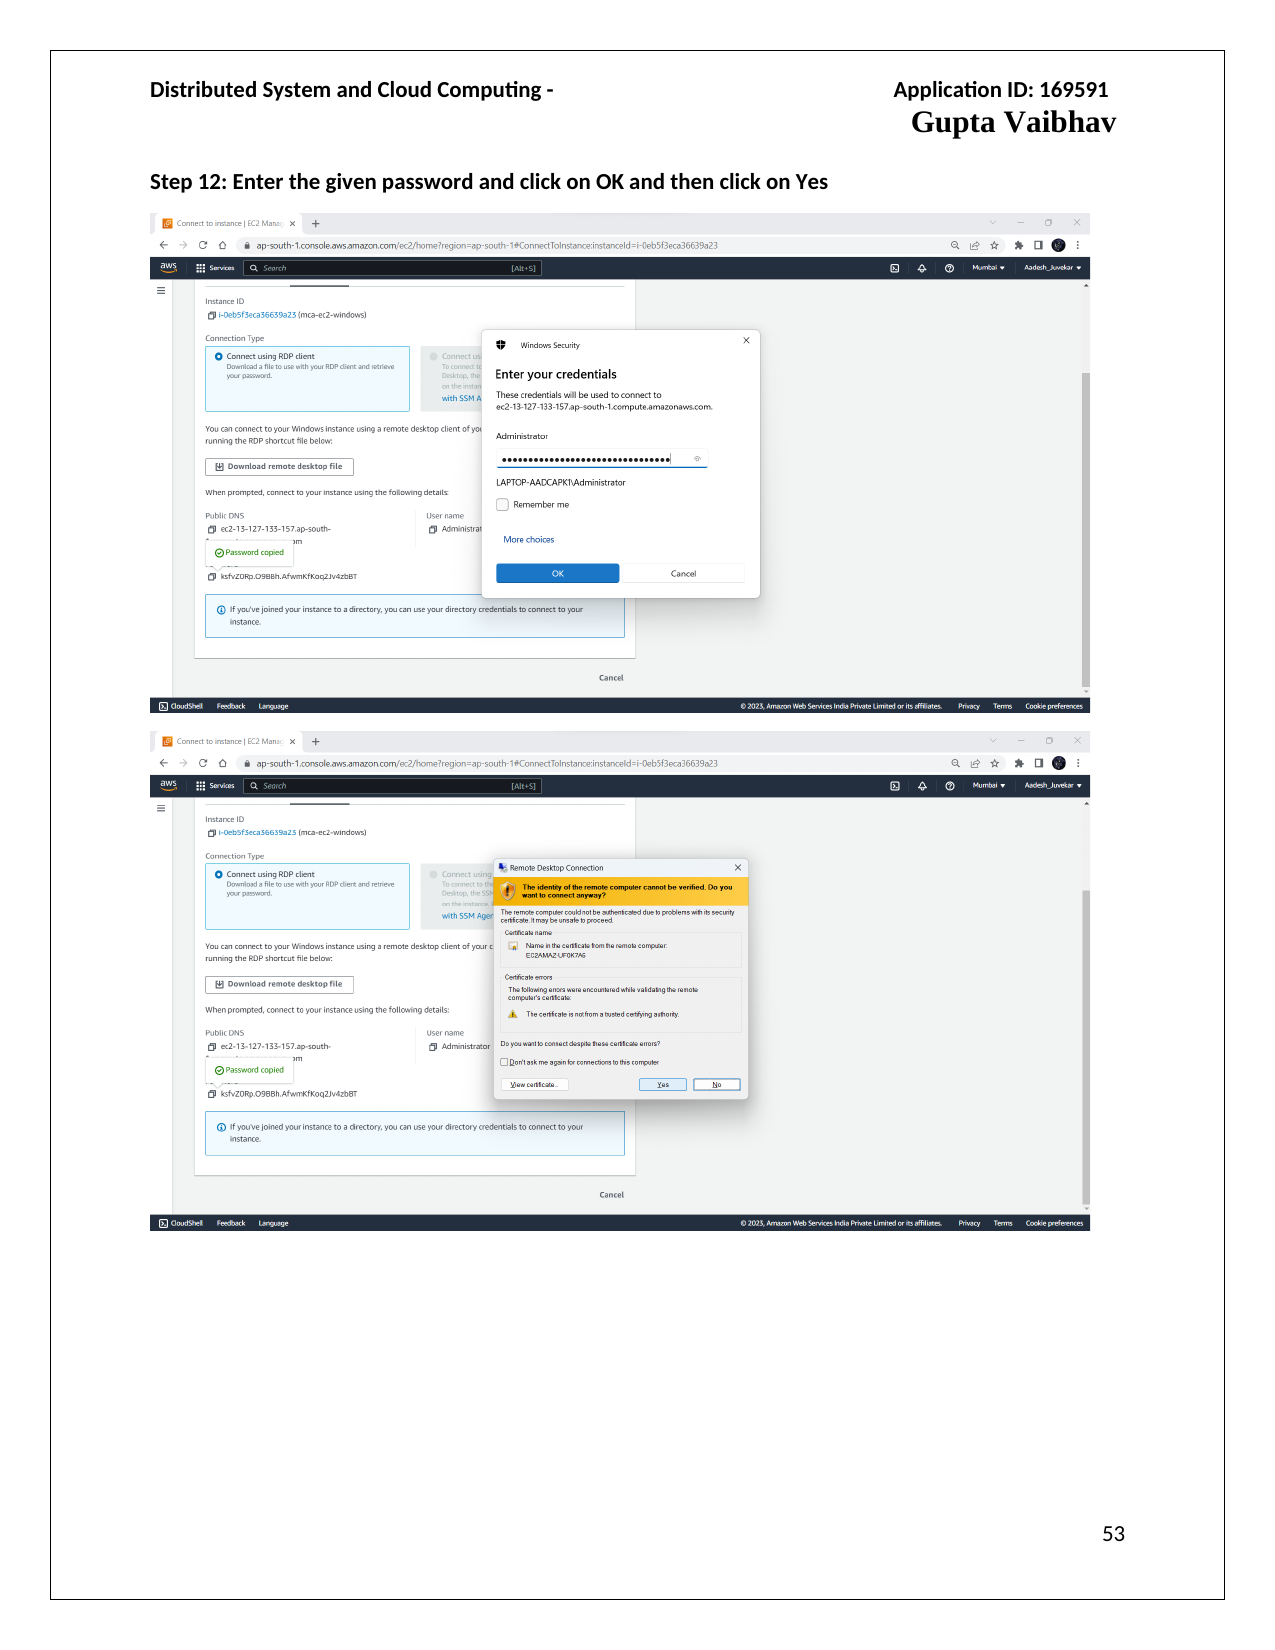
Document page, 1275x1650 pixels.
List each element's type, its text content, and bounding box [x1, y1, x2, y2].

picture [150, 731, 1091, 1231]
picture [150, 213, 1091, 713]
text Step 12: Enter the given password and click on OK and then click on Yes [150, 167, 1125, 195]
